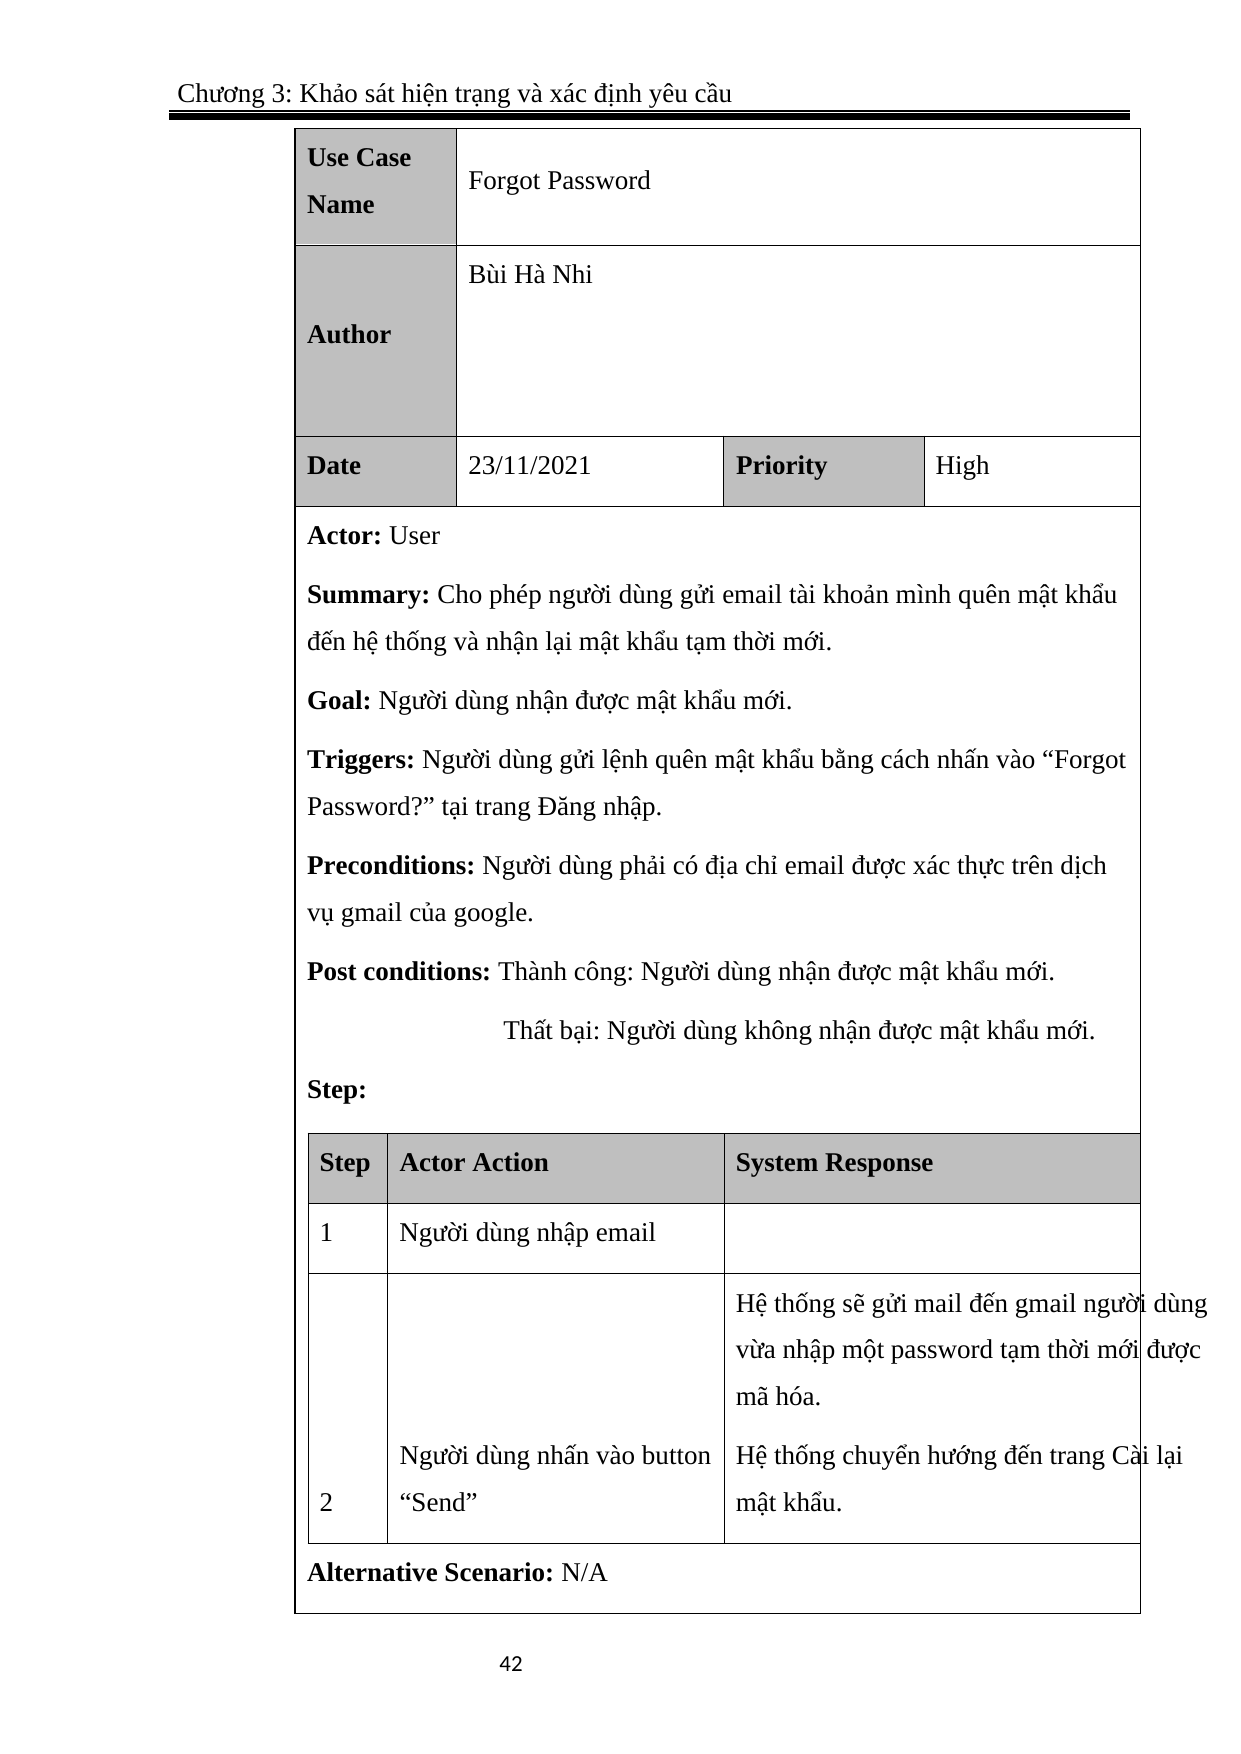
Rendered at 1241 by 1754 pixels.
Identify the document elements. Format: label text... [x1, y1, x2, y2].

table_cell Forgot Password [457, 129, 1140, 244]
table_cell 23/11/2021 [457, 437, 723, 506]
table_cell High [925, 437, 1140, 506]
table_cell Date [296, 437, 456, 506]
table_cell Use Case Name [296, 129, 456, 244]
table_cell Priority [724, 437, 924, 506]
table_cell Author [296, 246, 456, 436]
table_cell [296, 507, 1140, 1613]
table_cell Bùi Hà Nhi [457, 246, 1140, 436]
